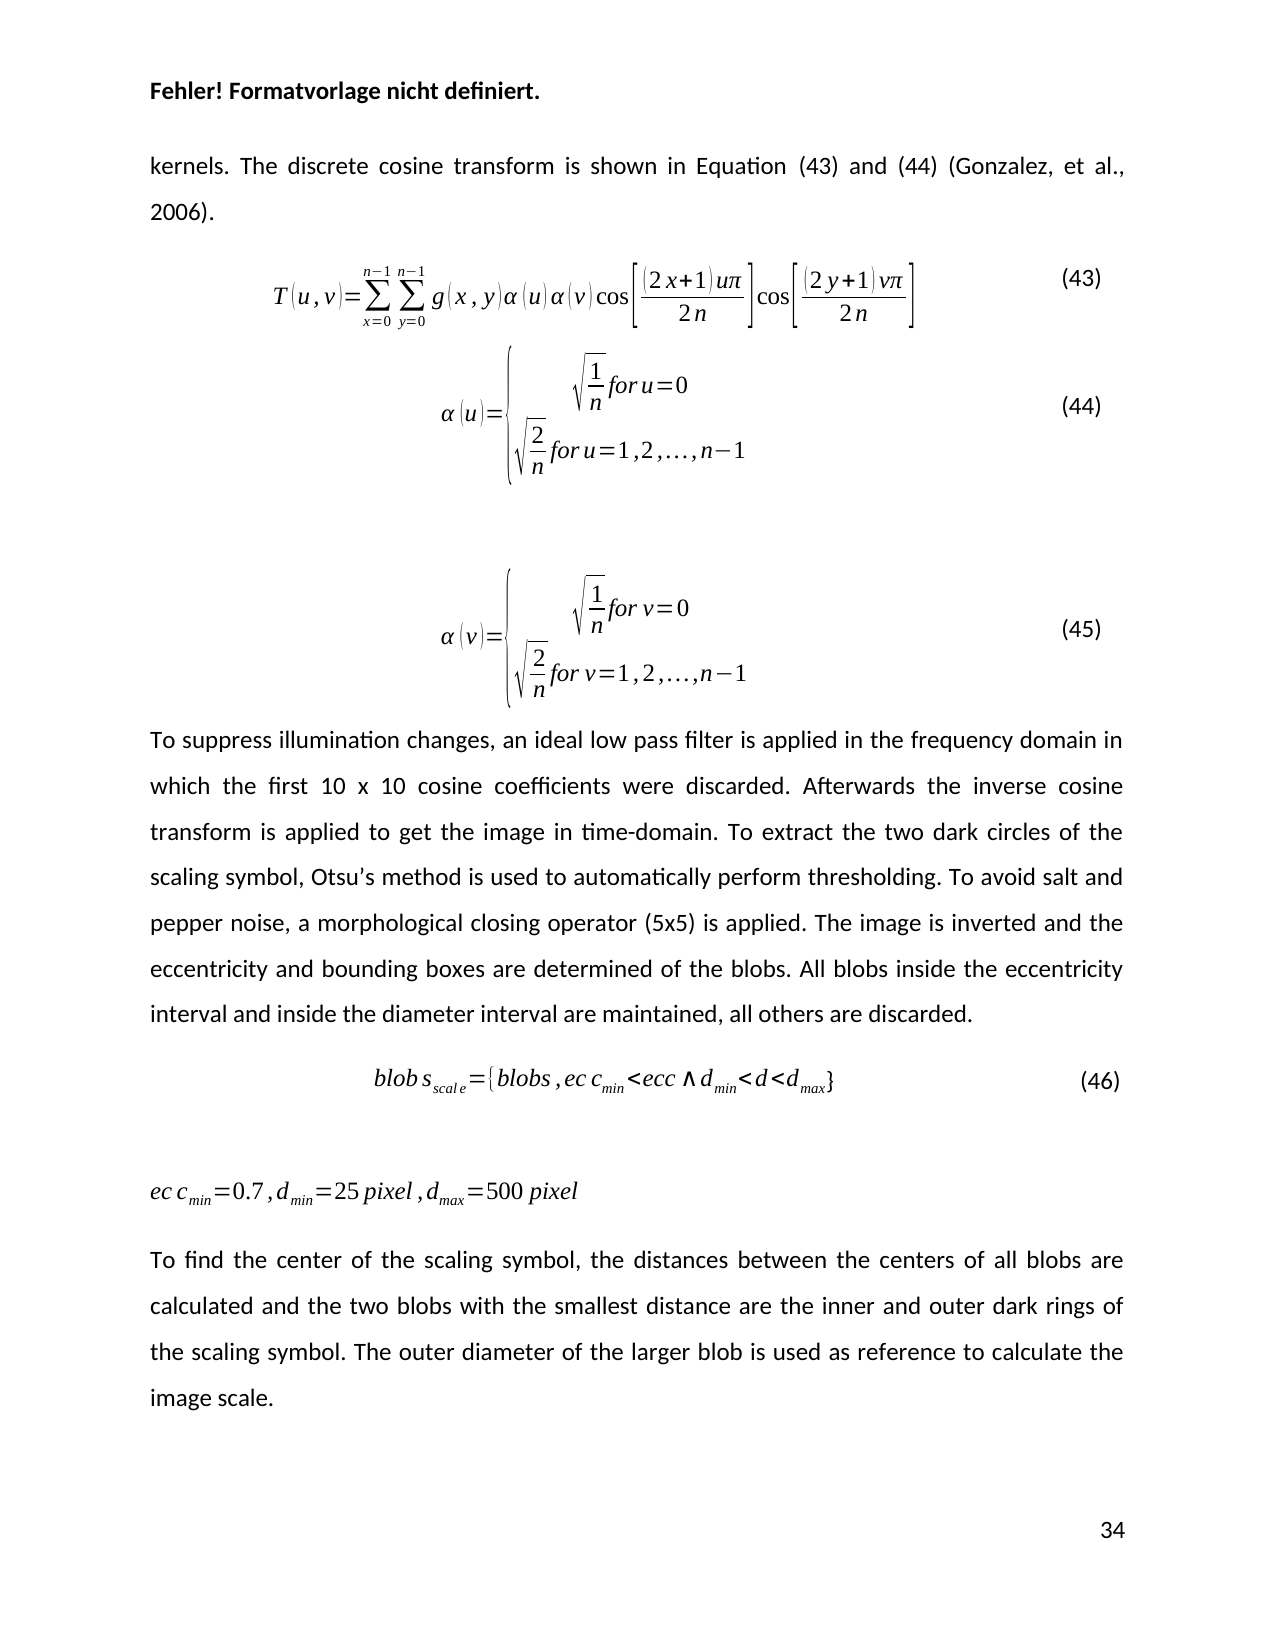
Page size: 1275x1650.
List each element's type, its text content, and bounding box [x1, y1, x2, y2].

text To suppress illumination changes, an ideal low pass filter is applied in the frequency domain in which the first 10 x 10 cosine coefficients were discarded. Afterwards the inverse cosine transform is applied to get the image in time-domain. To extract the two dark circles of the scaling symbol, Otsu’s method is used to automatically perform thresholding. To avoid salt and pepper noise, a morphological closing operator (5x5) is applied. The image is inverted and the eccentricity and bounding boxes are determined of the blobs. All blobs inside the eccentricity interval and inside the diameter interval are maintained, all others are discarded. [150, 724, 1125, 1029]
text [150, 150, 1125, 226]
table_cell [139, 345, 1050, 501]
table_header [139, 568, 1050, 724]
table_header [139, 262, 1050, 345]
table_header (46) [1069, 1065, 1136, 1111]
table_header (45) [1050, 568, 1136, 724]
table_header (43) [1050, 262, 1136, 345]
text To find the center of the scaling symbol, the distances between the centers of all blobs are calculated and the two blobs with the smallest distance are the inner and outer dark rings of the scaling symbol. The outer diameter of the larger blob is used as reference to calculate the image scale. [150, 1245, 1125, 1412]
table_cell (44) [1050, 345, 1136, 501]
table_header } [139, 1065, 1069, 1111]
